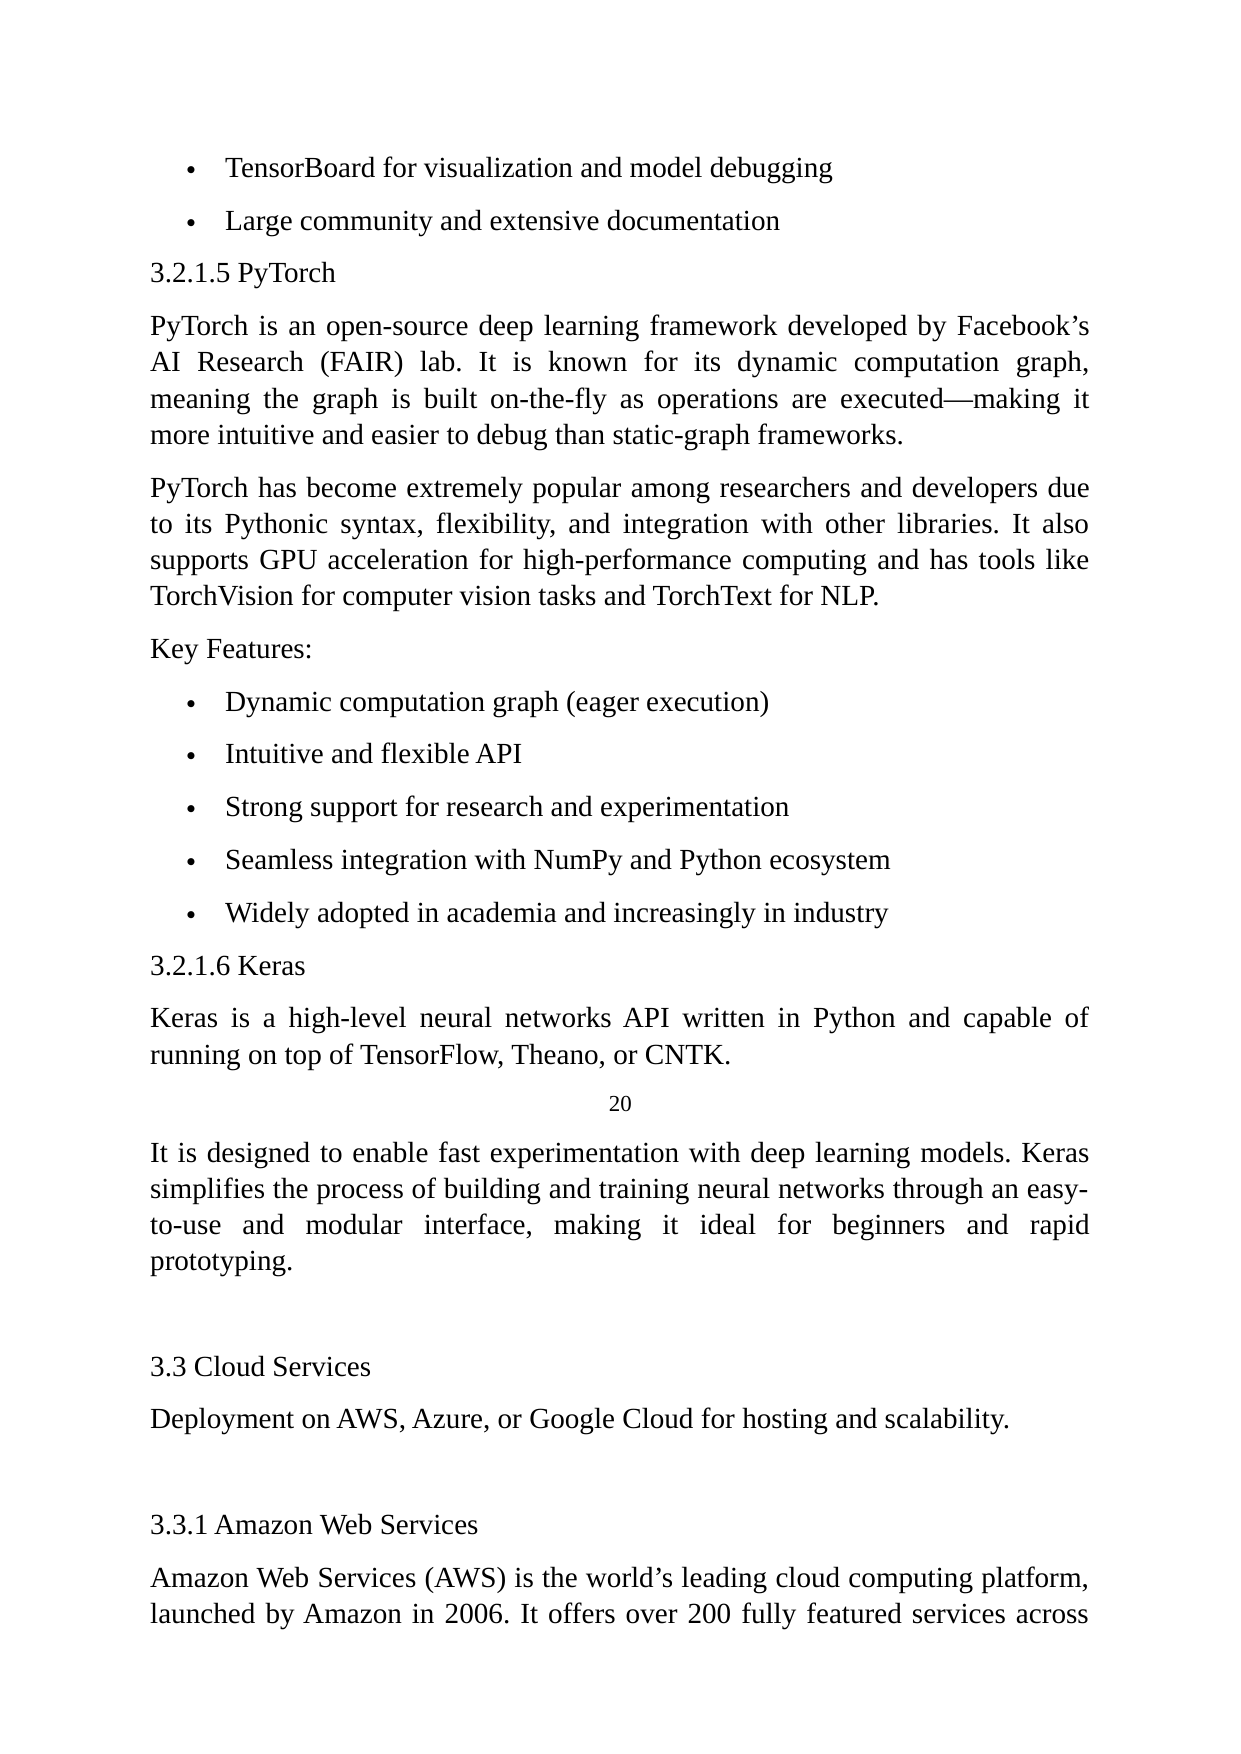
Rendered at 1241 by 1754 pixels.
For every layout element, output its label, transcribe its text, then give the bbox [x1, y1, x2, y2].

list Intuitive and flexible API [187, 737, 1090, 770]
text Deployment on AWS, Azure, or Google Cloud for hosting and scalability. [150, 1402, 1090, 1435]
text 20 [150, 1089, 1090, 1116]
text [150, 1560, 1090, 1630]
text 3.3.1 Amazon Web Services [150, 1507, 1090, 1541]
text Key Features: [150, 631, 1090, 664]
text Keras is a high-level neural networks API written in Python and capable of running on top of TensorFlow, Theano, or CNTK. [150, 1001, 1090, 1070]
list Seamless integration with NumPy and Python ecosystem [187, 842, 1090, 876]
list Large community and extensive documentation [187, 203, 1090, 236]
list Dynamic computation graph (eager execution) [187, 684, 1090, 717]
text PyTorch has become extremely popular among researchers and developers due to its Pythonic syntax, flexibility, and integration with other libraries. It also supports GPU acceleration for high-performance computing and has tools like TorchVision for computer vision tasks and TorchText for NLP. [150, 470, 1090, 612]
text 3.3 Cloud Services [150, 1349, 1090, 1382]
text It is designed to enable fast experimentation with deep learning models. Keras simplifies the process of building and training neural networks through an easy-to-use and modular interface, making it ideal for beginners and rapid prototyping. [150, 1135, 1090, 1277]
list TensorBoard for visualization and model debugging [187, 150, 1090, 183]
list Strong support for research and experimentation [187, 789, 1090, 823]
text 3.2.1.6 Keras [150, 948, 1090, 981]
text 3.2.1.5 PyTorch [150, 256, 1090, 289]
text PyTorch is an open-source deep learning framework developed by Facebook’s AI Research (FAIR) lab. It is known for its dynamic computation graph, meaning the graph is built on-the-fly as operations are executed—making it more intuitive and easier to debug than static-graph frameworks. [150, 308, 1090, 450]
list Widely adopted in academia and increasingly in industry [187, 895, 1090, 928]
